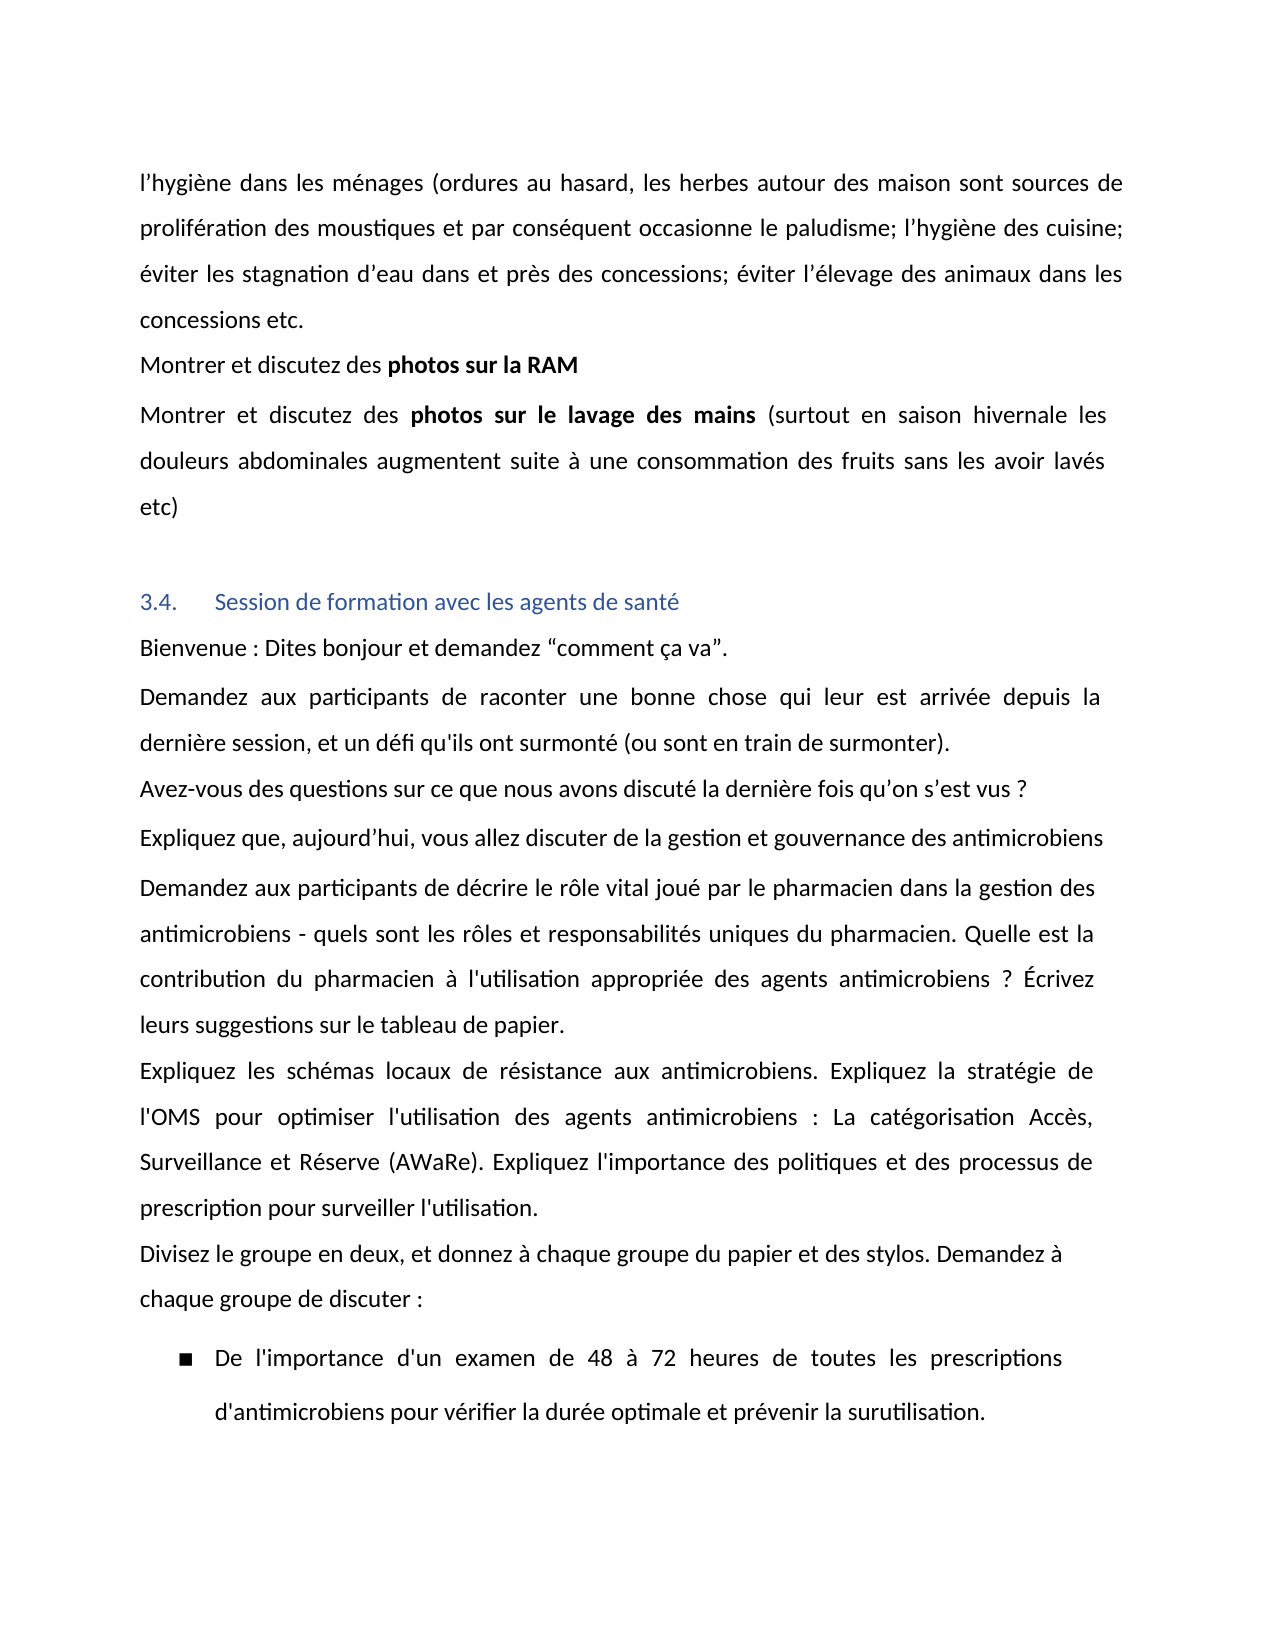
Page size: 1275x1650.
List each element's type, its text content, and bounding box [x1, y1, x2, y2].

list De l'importance d'un examen de 48 à 72 heures de toutes les prescriptions d'antimicrobiens pour vérifier la durée optimale et prévenir la surutilisation. [177, 1329, 1064, 1426]
text Demandez aux participants de raconter une bonne chose qui leur est arrivée depuis la dernière session, et un défi qu'ils ont surmonté (ou sont en train de surmonter). [139, 681, 1102, 758]
text Bienvenue : Dites bonjour et demandez “comment ça va”. [139, 632, 1177, 662]
text Montrer et discutez des photos sur la RAM [139, 349, 1177, 380]
text Expliquez que, aujourd’hui, vous allez discuter de la gestion et gouvernance des antimicrobiens [139, 822, 1177, 853]
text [139, 167, 1125, 334]
subtitle Session de formation avec les agents de santé [139, 586, 1177, 617]
text Avez-vous des questions sur ce que nous avons discuté la dernière fois qu’on s’est vus ? [139, 773, 1177, 803]
text Expliquez les schémas locaux de résistance aux antimicrobiens. Expliquez la stratégie de l'OMS pour optimiser l'utilisation des agents antimicrobiens : La catégorisation Accès, Surveillance et Réserve (AWaRe). Expliquez l'importance des politiques et des processus de prescription pour surveiller l'utilisation. [139, 1055, 1095, 1223]
text Demandez aux participants de décrire le rôle vital joué par le pharmacien dans la gestion des antimicrobiens - quels sont les rôles et responsabilités uniques du pharmacien. Quelle est la contribution du pharmacien à l'utilisation appropriée des agents antimicrobiens ? Écrivez leurs suggestions sur le tableau de papier. [139, 872, 1096, 1040]
text Divisez le groupe en deux, et donnez à chaque groupe du papier et des stylos. Demandez à chaque groupe de discuter : [139, 1238, 1064, 1314]
text Montrer et discutez des photos sur le lavage des mains (surtout en saison hivernale les douleurs abdominales augmentent suite à une consommation des fruits sans les avoir lavés etc) [139, 399, 1107, 521]
